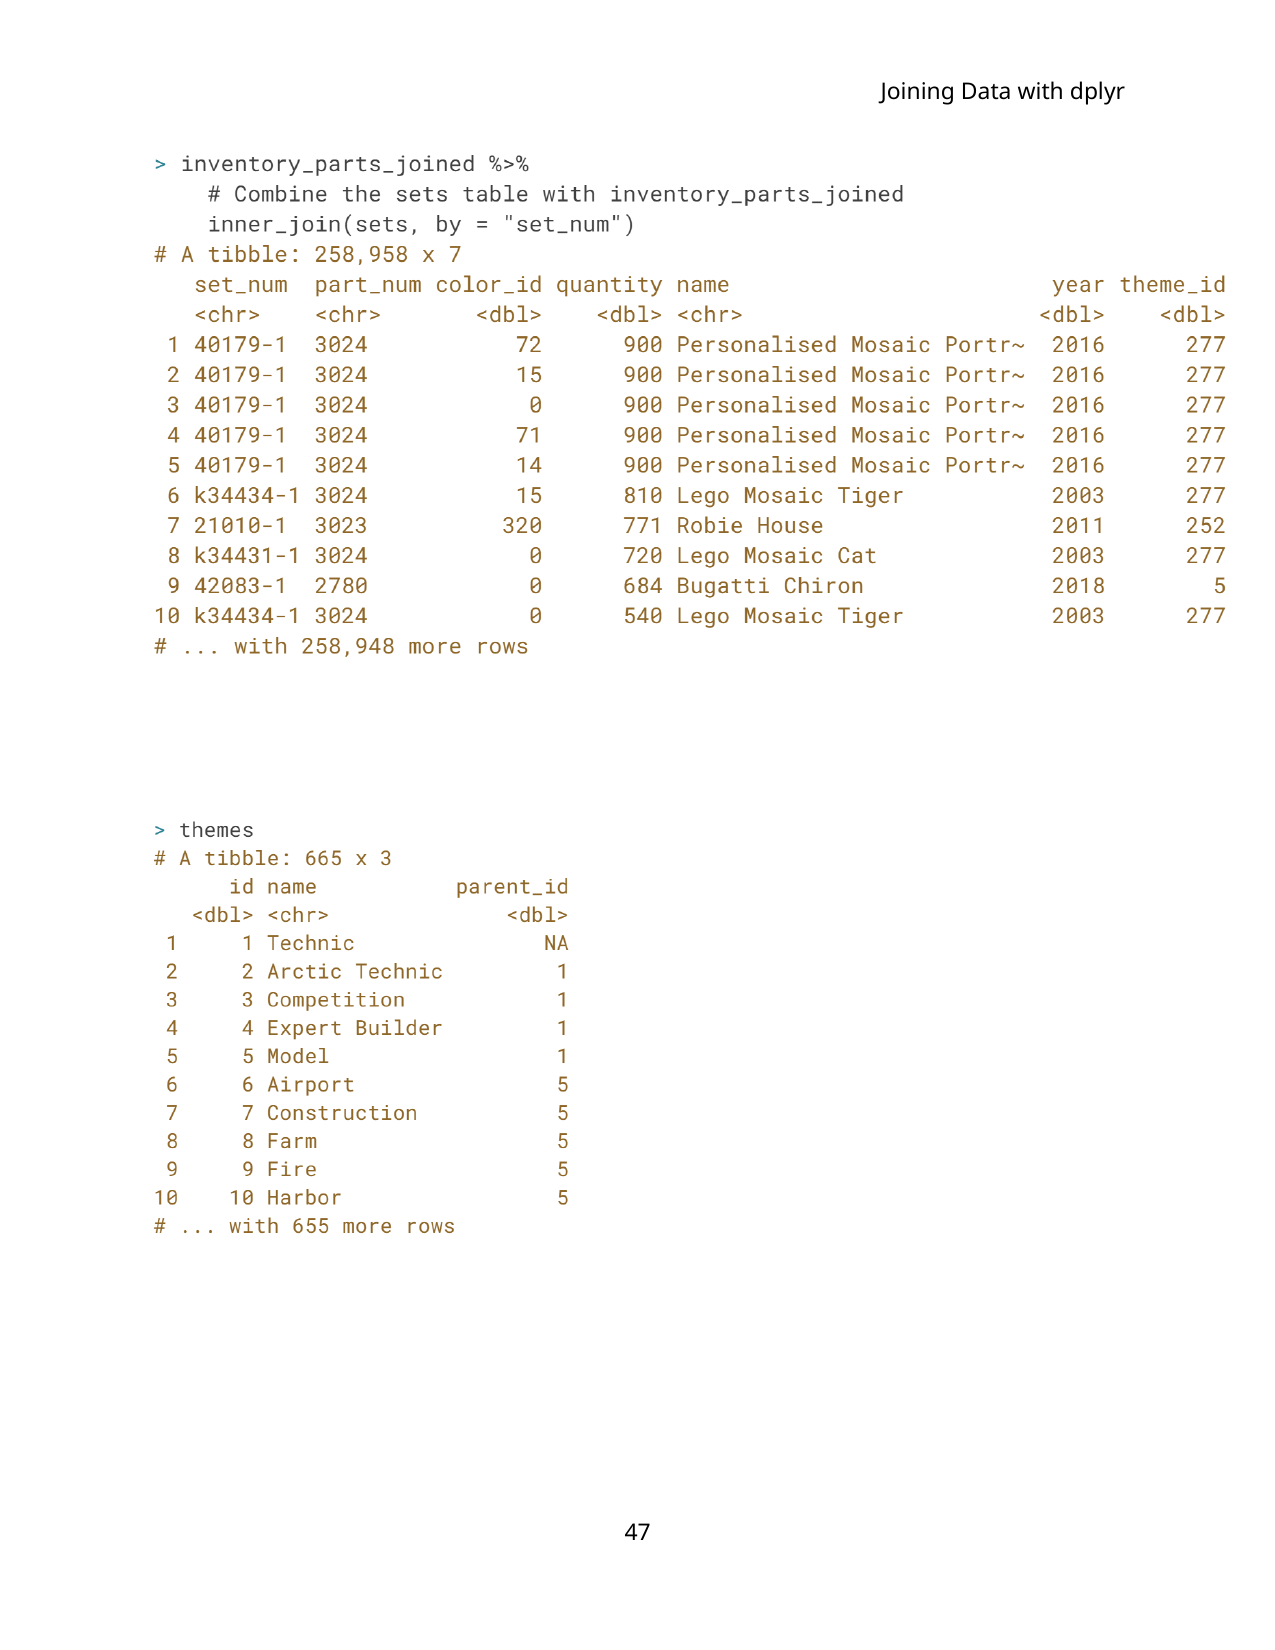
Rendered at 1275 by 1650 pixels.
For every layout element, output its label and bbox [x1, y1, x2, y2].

picture [150, 150, 1251, 662]
picture [150, 818, 574, 1237]
